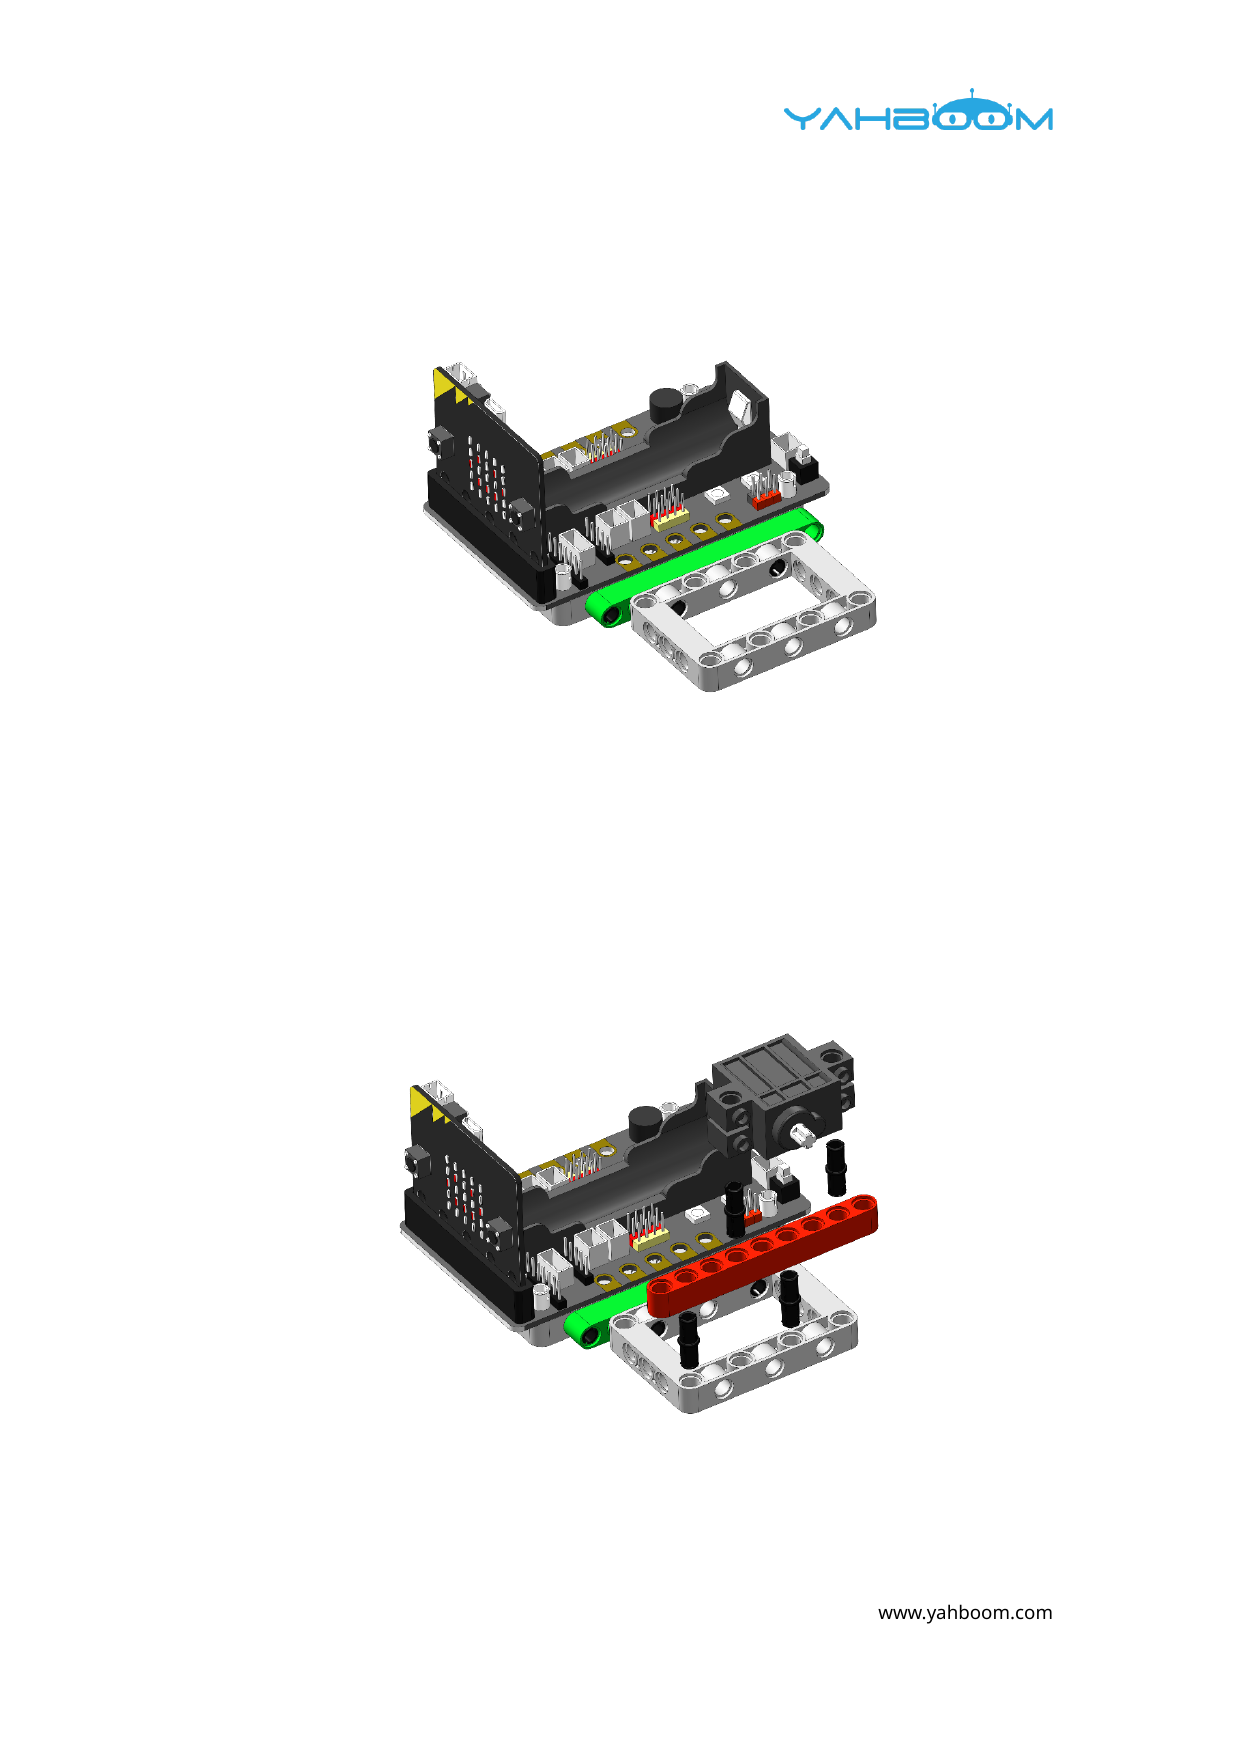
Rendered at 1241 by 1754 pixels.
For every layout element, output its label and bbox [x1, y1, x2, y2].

picture [784, 88, 1053, 130]
picture [187, 159, 1053, 829]
picture [187, 842, 1053, 1511]
